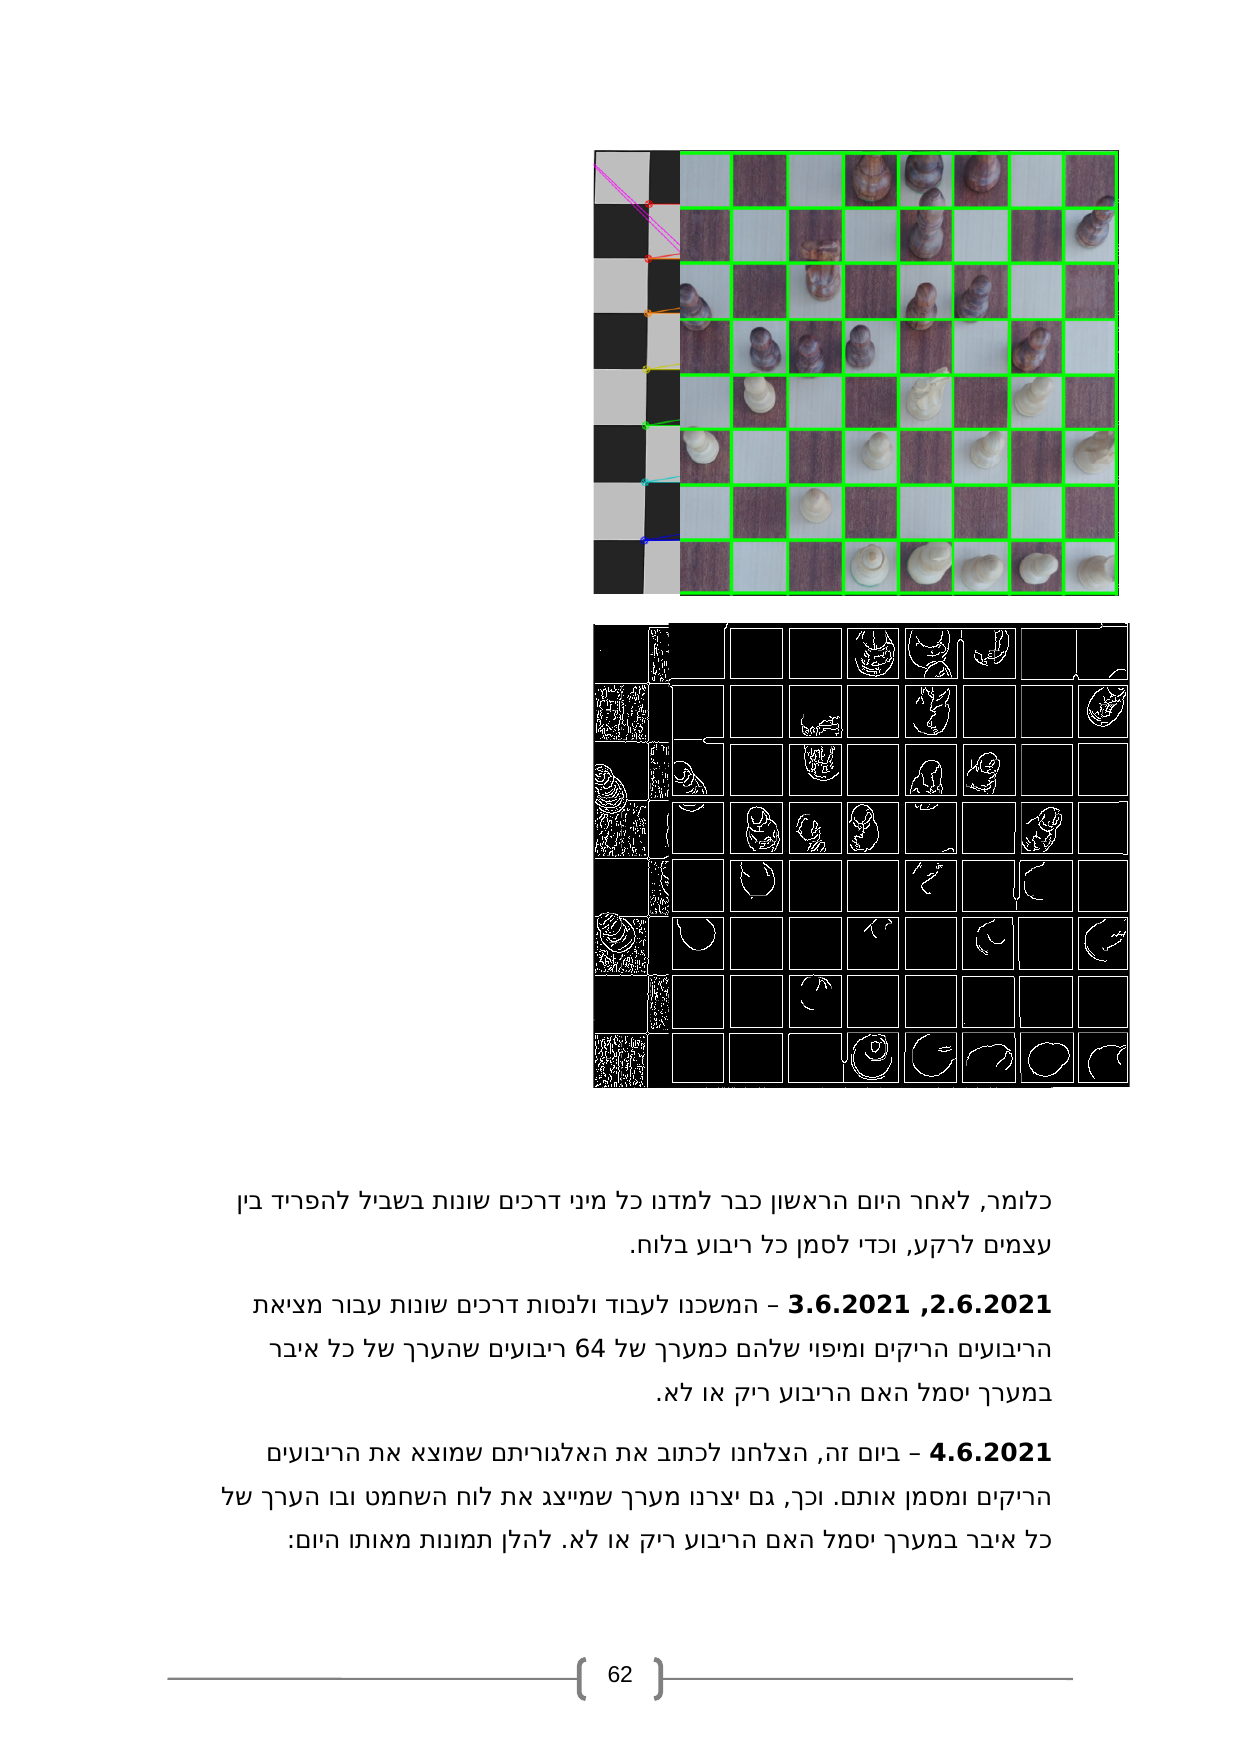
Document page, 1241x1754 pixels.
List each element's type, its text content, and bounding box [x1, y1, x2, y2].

text כלומר, לאחר היום הראשון כבר למדנו כל מיני דרכים שונות בשביל להפריד בין עצמים לרקע, וכדי לסמן כל ריבוע בלוח. [187, 1186, 1053, 1259]
text 2.6.2021, 3.6.2021 – המשכנו לעבוד ולנסות דרכים שונות עבור מציאת הריבועים הריקים ומיפוי שלהם כמערך של 64 ריבועים שהערך של כל איבר במערך יסמל האם הריבוע ריק או לא. [187, 1290, 1053, 1407]
picture [593, 150, 1119, 596]
text 4.6.2021 – ביום זה, הצלחנו לכתוב את האלגוריתם שמוצא את הריבועים הריקים ומסמן אותם. וכך, גם יצרנו מערך שמייצג את לוח השחמט ובו הערך של כל איבר במערך יסמל האם הריבוע ריק או לא. להלן תמונות מאותו היום: [187, 1438, 1053, 1555]
picture [593, 623, 1130, 1088]
